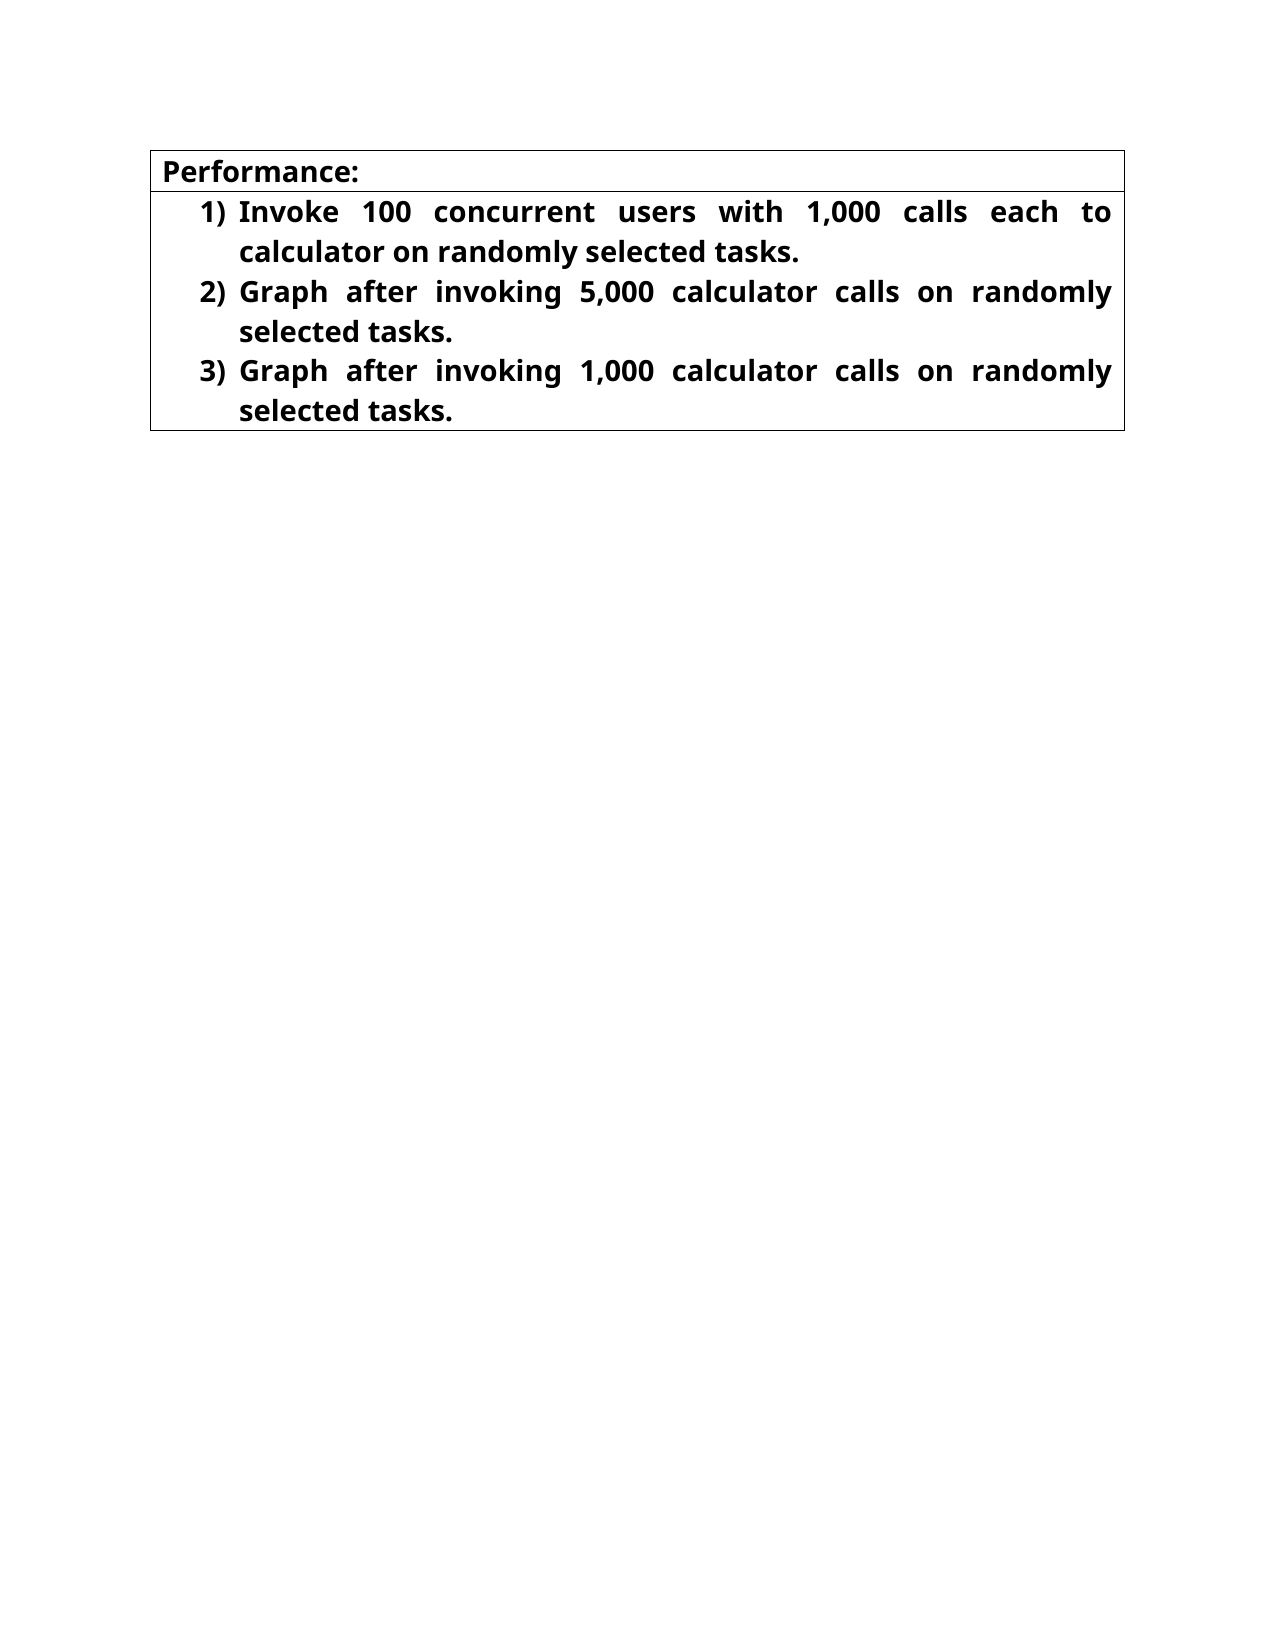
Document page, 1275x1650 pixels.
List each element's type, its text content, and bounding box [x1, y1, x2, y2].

table_header Performance: [151, 151, 1124, 191]
table_cell Invoke 100 concurrent users with 1,000 calls each to calculator on randomly selected tasks. Graph after invoking 5,000 calculator calls on randomly selected tasks. Graph after invoking 1,000 calculator calls on randomly selected tasks. [151, 192, 1124, 430]
